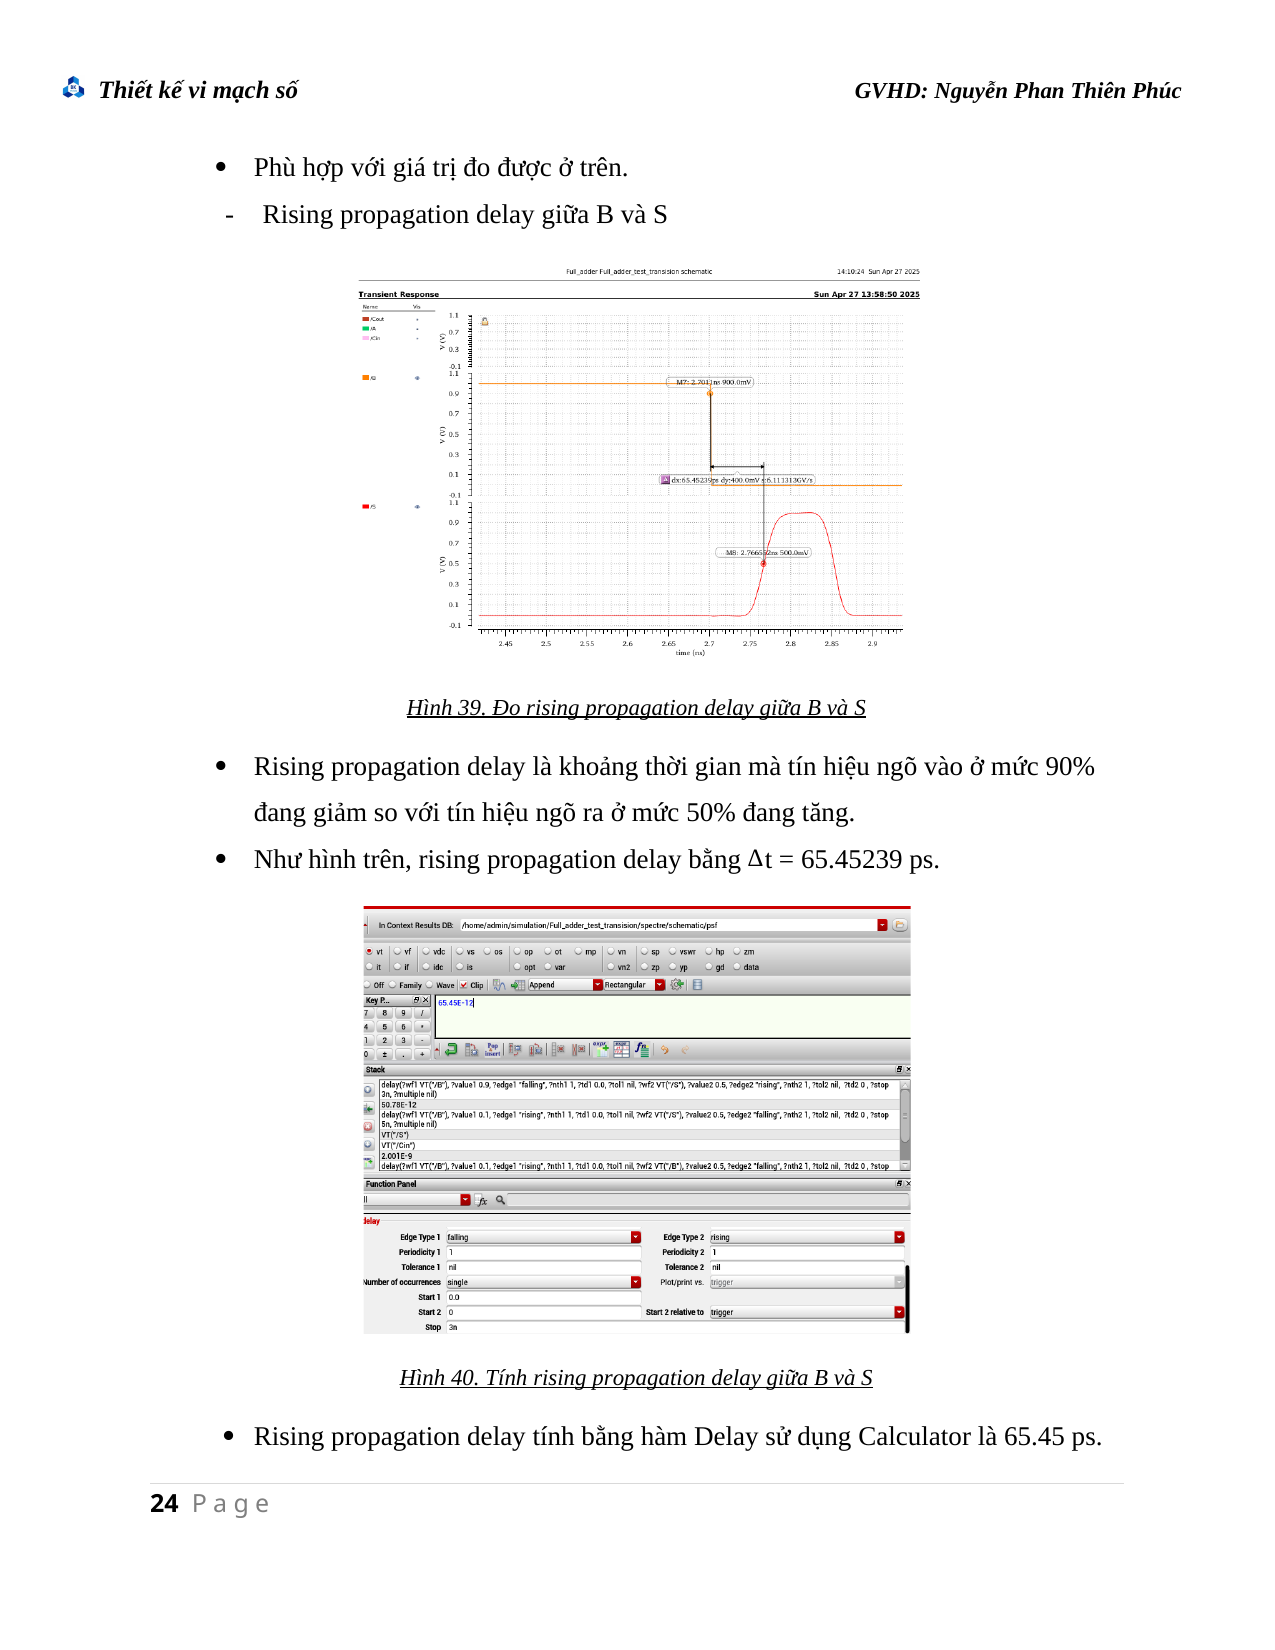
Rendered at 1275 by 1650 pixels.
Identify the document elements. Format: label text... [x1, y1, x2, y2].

list Như hình trên, rising propagation delay bằng t = 65.45239 ps. [216, 843, 1124, 874]
list Phù hợp với giá trị đo được ở trên. [216, 151, 1124, 182]
picture [363, 906, 911, 1334]
list Rising propagation delay giữa B và S [225, 198, 1124, 229]
list Rising propagation delay là khoảng thời gian mà tín hiệu ngõ vào ở mức 90% đang giảm so với tín hiệu ngõ ra ở mức 50% đang tăng. [216, 750, 1124, 828]
list Rising propagation delay tính bằng hàm Delay sử dụng Calculator là 65.45 ps. [224, 1420, 1124, 1451]
picture [61, 75, 86, 99]
picture [349, 261, 925, 663]
text Hình 39. Đo rising propagation delay giữa B và S [150, 693, 1124, 720]
text Hình 40. Tính rising propagation delay giữa B và S [150, 1364, 1124, 1390]
